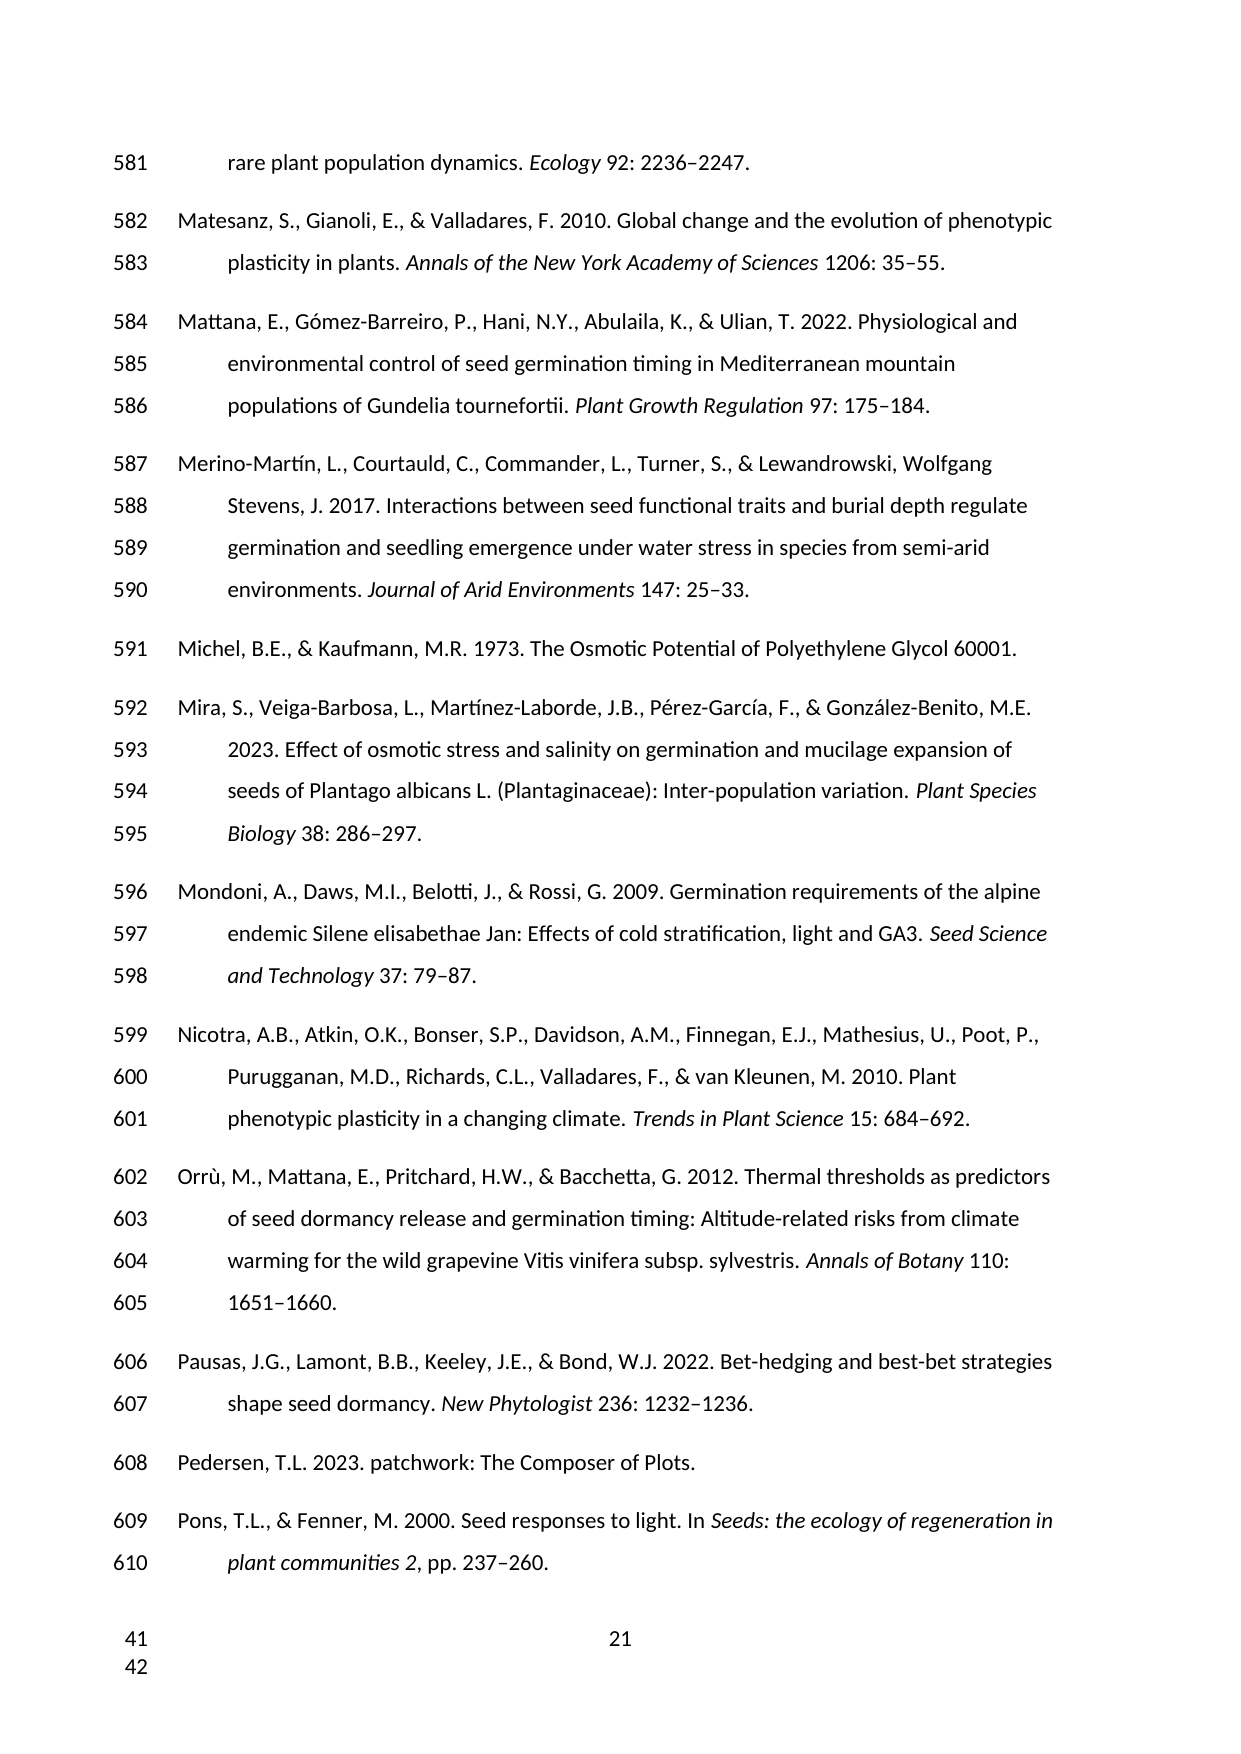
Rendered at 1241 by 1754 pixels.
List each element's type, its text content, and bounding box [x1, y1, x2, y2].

text Nicotra, A.B., Atkin, O.K., Bonser, S.P., Davidson, A.M., Finnegan, E.J., Mathesius, U., Poot, P., Purugganan, M.D., Richards, C.L., Valladares, F., & van Kleunen, M. 2010. Plant phenotypic plasticity in a changing climate. Trends in Plant Science 15: 684–692. [177, 1020, 1063, 1132]
text Mira, S., Veiga-Barbosa, L., Martínez-Laborde, J.B., Pérez-García, F., & González-Benito, M.E. 2023. Effect of osmotic stress and salinity on germination and mucilage expansion of seeds of Plantago albicans L. (Plantaginaceae): Inter-population variation. Plant Species Biology 38: 286–297. [177, 693, 1063, 847]
text Merino-Martín, L., Courtauld, C., Commander, L., Turner, S., & Lewandrowski, Wolfgang Stevens, J. 2017. Interactions between seed functional traits and burial depth regulate germination and seedling emergence under water stress in species from semi-arid environments. Journal of Arid Environments 147: 25–33. [177, 449, 1063, 603]
text Mondoni, A., Daws, M.I., Belotti, J., & Rossi, G. 2009. Germination requirements of the alpine endemic Silene elisabethae Jan: Effects of cold stratification, light and GA3. Seed Science and Technology 37: 79–87. [177, 877, 1063, 989]
text Pausas, J.G., Lamont, B.B., Keeley, J.E., & Bond, W.J. 2022. Bet-hedging and best-bet strategies shape seed dormancy. New Phytologist 236: 1232–1236. [177, 1347, 1063, 1417]
text Pons, T.L., & Fenner, M. 2000. Seed responses to light. In Seeds: the ecology of regeneration in plant communities 2, pp. 237–260. [177, 1506, 1063, 1576]
text Pedersen, T.L. 2023. patchwork: The Composer of Plots. [177, 1448, 1063, 1476]
text Matesanz, S., Gianoli, E., & Valladares, F. 2010. Global change and the evolution of phenotypic plasticity in plants. Annals of the New York Academy of Sciences 1206: 35–55. [177, 206, 1063, 276]
text Orrù, M., Mattana, E., Pritchard, H.W., & Bacchetta, G. 2012. Thermal thresholds as predictors of seed dormancy release and germination timing: Altitude-related risks from climate warming for the wild grapevine Vitis vinifera subsp. sylvestris. Annals of Botany 110: 1651–1660. [177, 1162, 1063, 1316]
text Mattana, E., Gómez-Barreiro, P., Hani, N.Y., Abulaila, K., & Ulian, T. 2022. Physiological and environmental control of seed germination timing in Mediterranean mountain populations of Gundelia tournefortii. Plant Growth Regulation 97: 175–184. [177, 307, 1063, 419]
text Michel, B.E., & Kaufmann, M.R. 1973. The Osmotic Potential of Polyethylene Glycol 60001. [177, 634, 1063, 662]
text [177, 148, 1063, 176]
